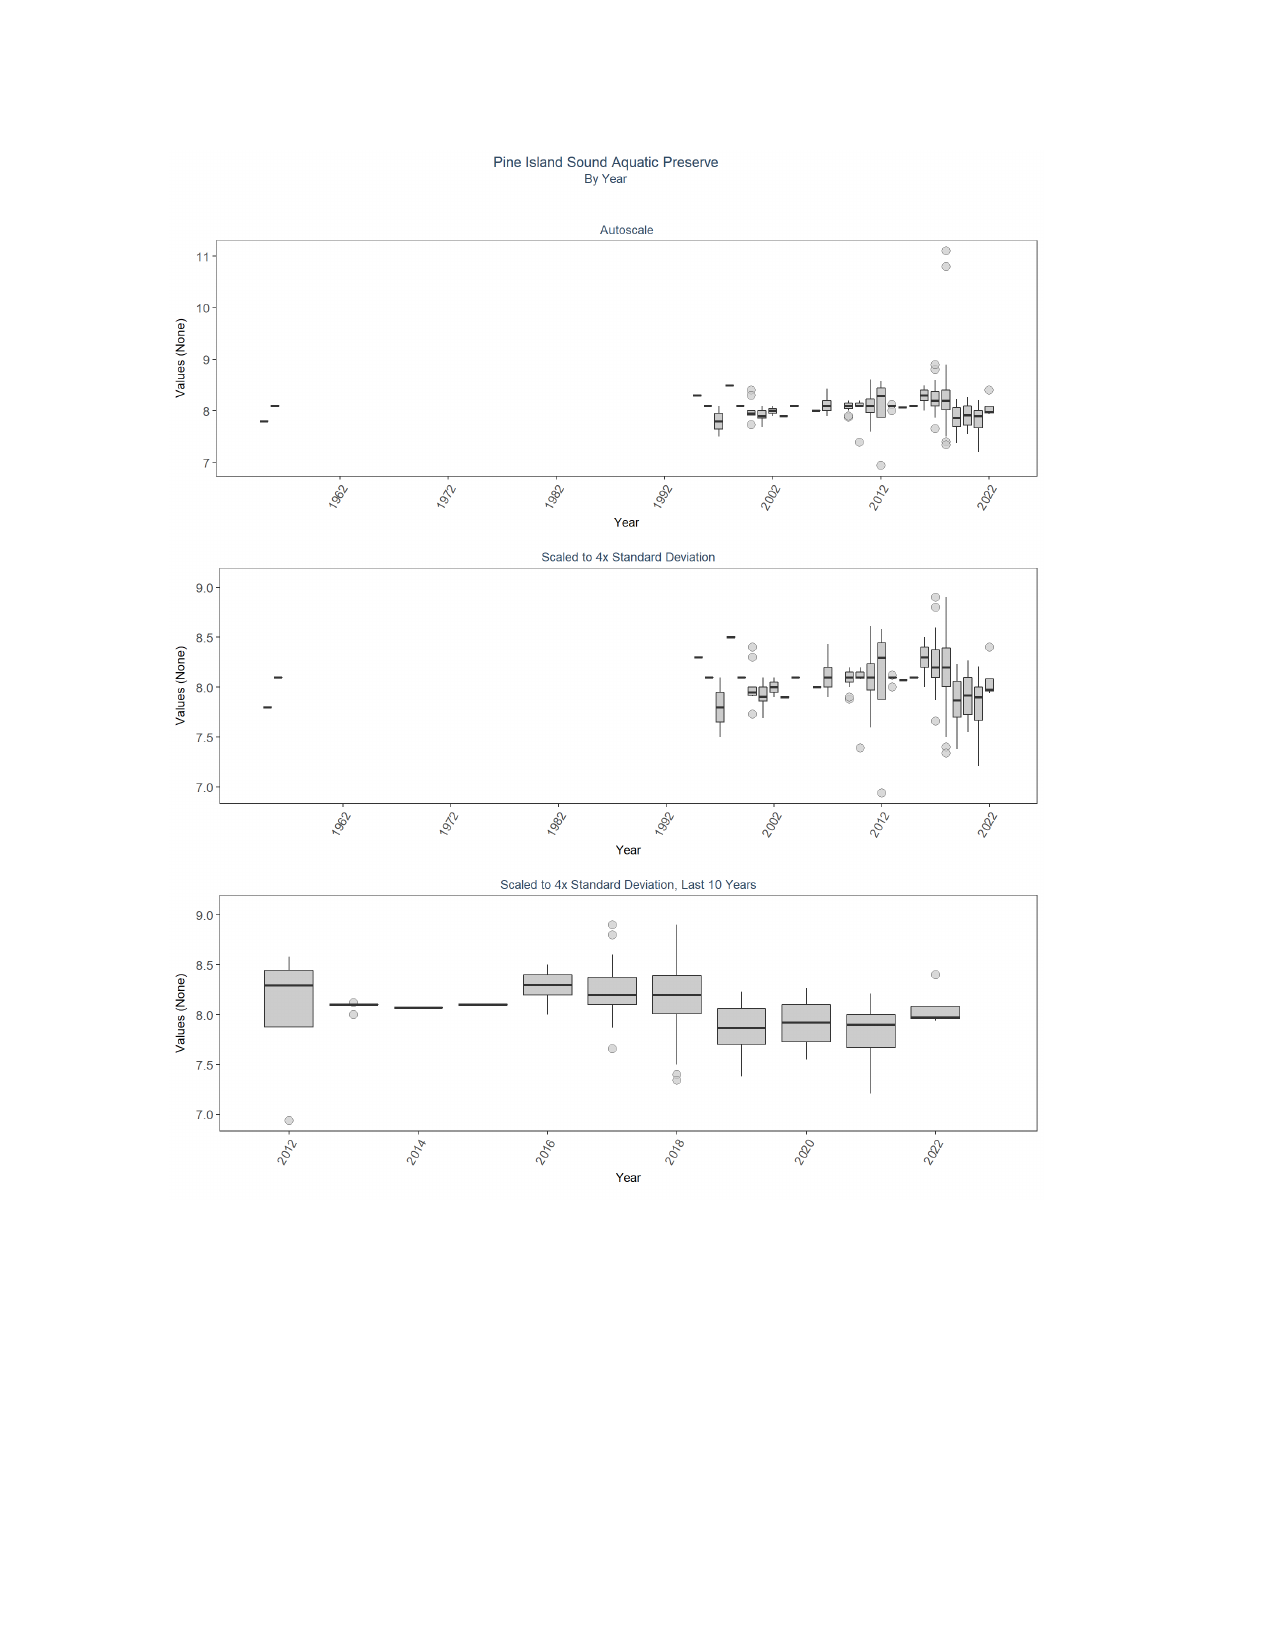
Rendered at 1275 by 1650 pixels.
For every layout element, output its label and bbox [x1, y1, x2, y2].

picture [168, 150, 1044, 1200]
